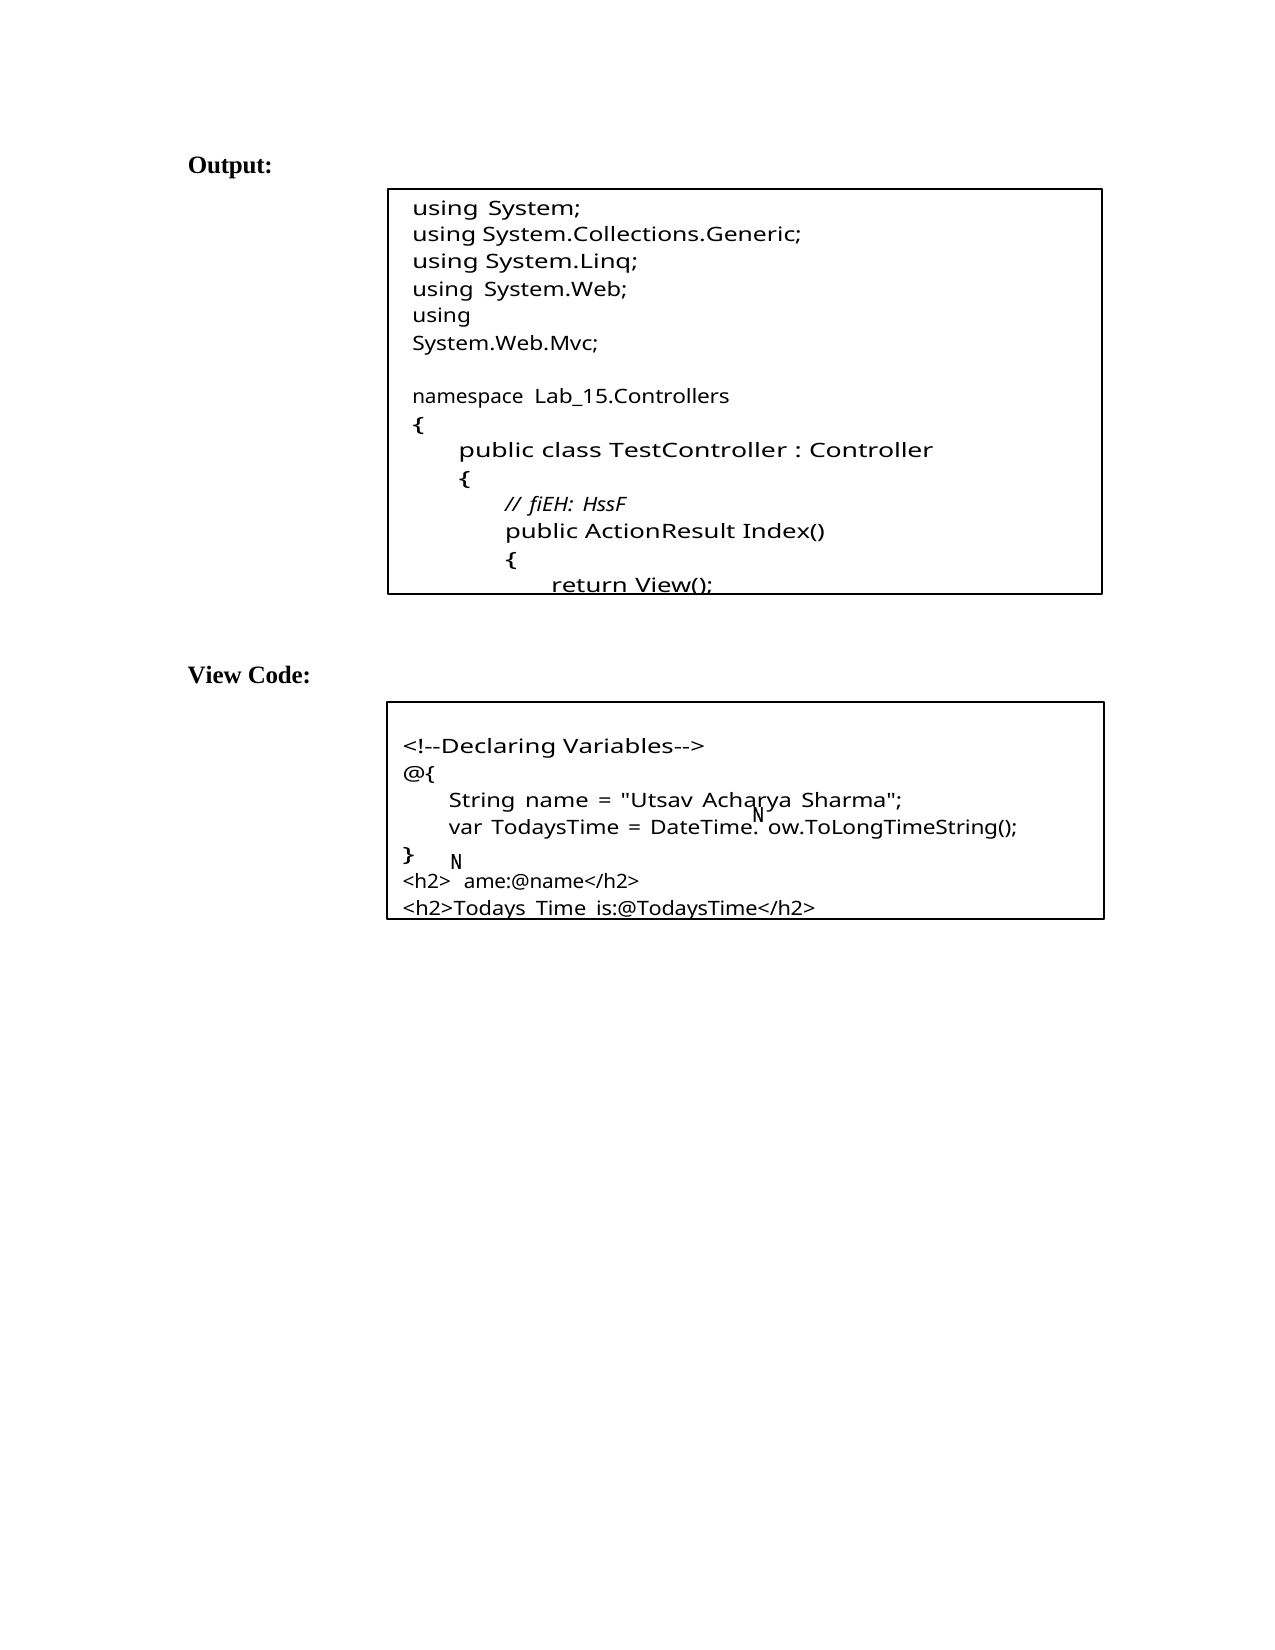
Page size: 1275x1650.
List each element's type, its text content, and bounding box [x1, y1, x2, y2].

text View Code: [187, 660, 1162, 689]
picture [753, 807, 763, 822]
picture [451, 854, 461, 869]
